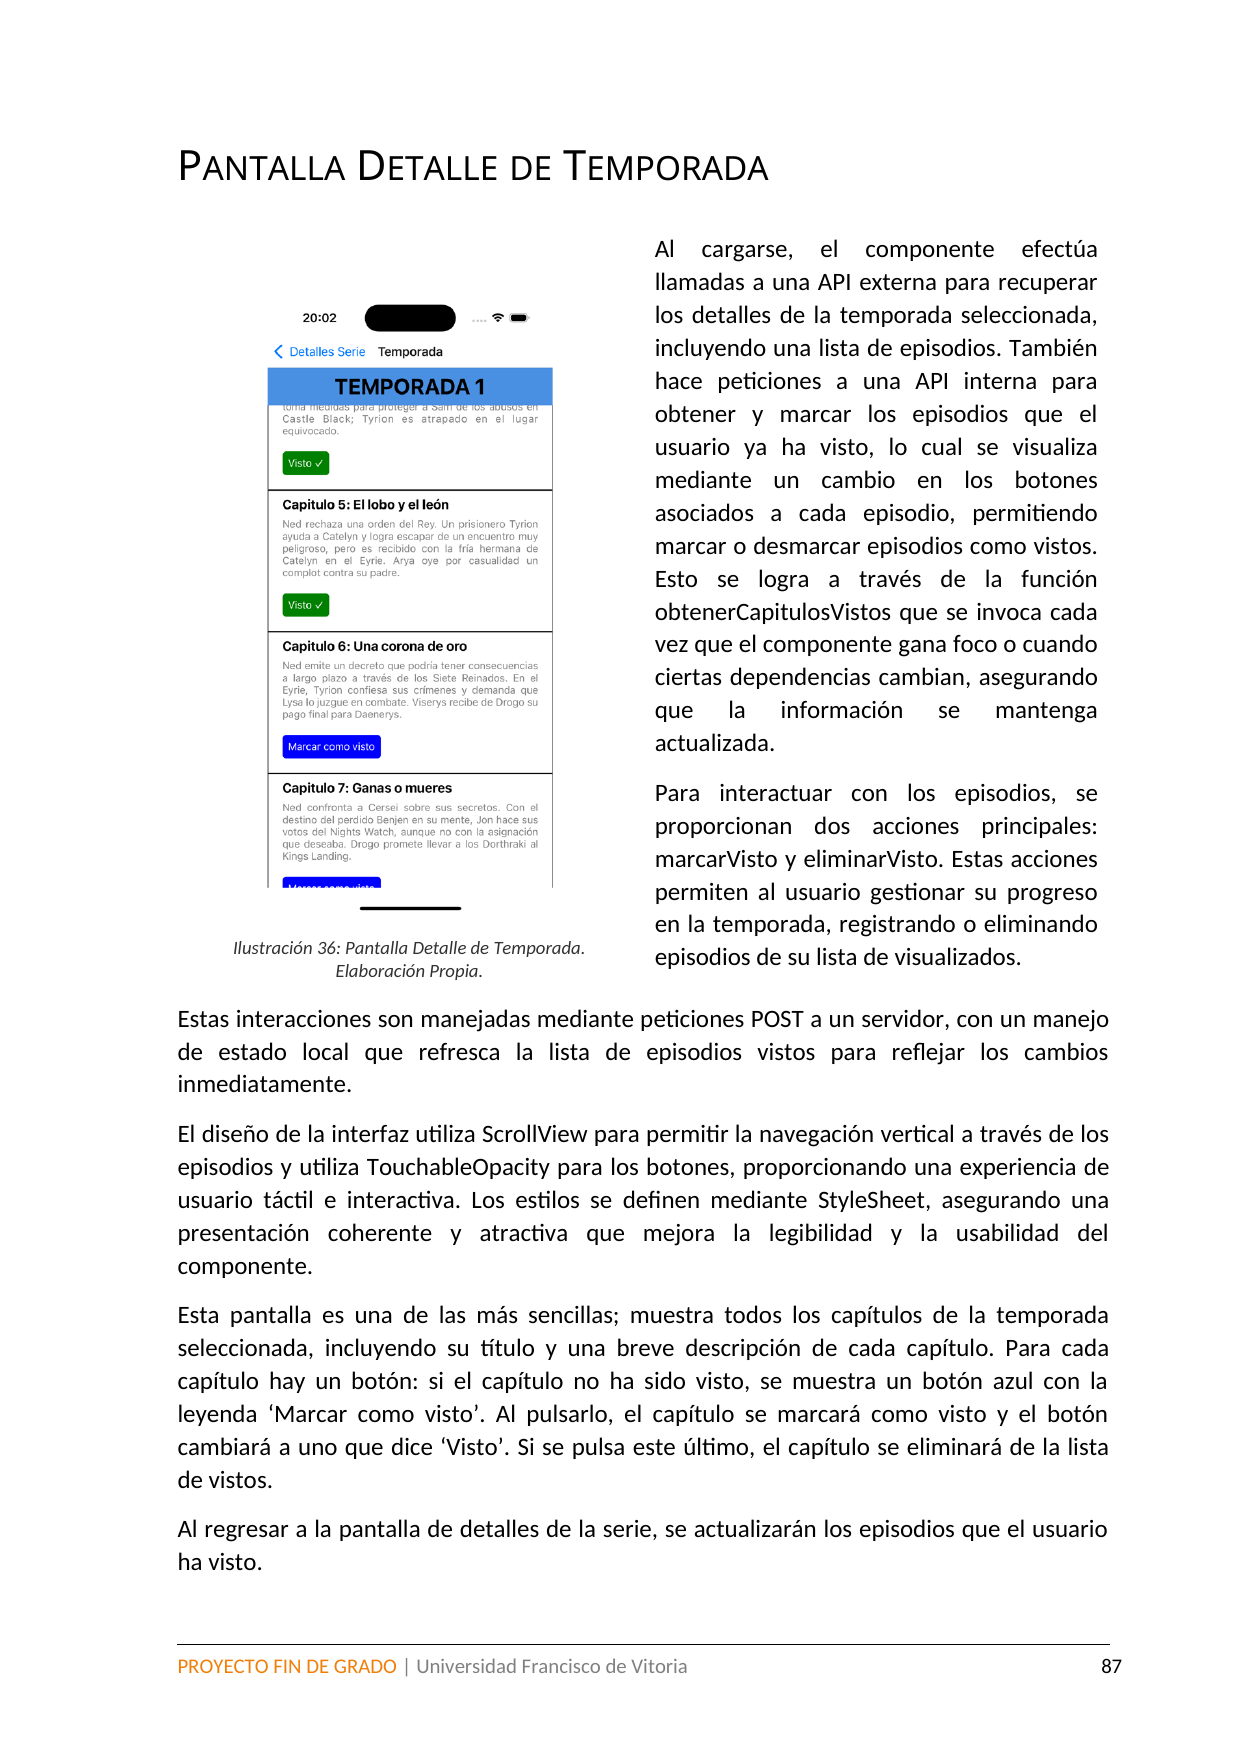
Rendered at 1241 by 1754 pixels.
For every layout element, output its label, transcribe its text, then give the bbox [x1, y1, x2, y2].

text Estas interacciones son manejadas mediante peticiones POST a un servidor, con un manejo de estado local que refresca la lista de episodios vistos para reflejar los cambios inmediatamente. [177, 1003, 1110, 1099]
table_header Al cargarse, el componente efectúa llamadas a una API externa para recuperar los detalles de la temporada seleccionada, incluyendo una lista de episodios. También hace peticiones a una API interna para obtener y marcar los episodios que el usuario ya ha visto, lo cual se visualiza mediante un cambio en los botones asociados a cada episodio, permitiendo marcar o desmarcar episodios como vistos. Esto se logra a través de la función obtenerCapitulosVistos que se invoca cada vez que el componente gana foco o cuando ciertas dependencias cambian, asegurando que la información se mantenga actualizada. Para interactuar con los episodios, se proporcionan dos acciones principales: marcarVisto y eliminarVisto. Estas acciones permiten al usuario gestionar su progreso en la temporada, registrando o eliminando episodios de su lista de visualizados. [643, 222, 1109, 1003]
subtitle Pantalla Detalle de Temporada [177, 136, 1110, 193]
text Al regresar a la pantalla de detalles de la serie, se actualizarán los episodios que el usuario ha visto. [177, 1513, 1110, 1577]
text Esta pantalla es una de las más sencillas; muestra todos los capítulos de la temporada seleccionada, incluyendo su título y una breve descripción de cada capítulo. Para cada capítulo hay un botón: si el capítulo no ha sido visto, se muestra un botón azul con la leyenda ‘Marcar como visto’. Al pulsarlo, el capítulo se marcará como visto y el botón cambiará a uno que dice ‘Visto’. Si se pulsa este último, el capítulo se eliminará de la lista de vistos. [177, 1299, 1110, 1494]
text El diseño de la interfaz utiliza ScrollView para permitir la navegación vertical a través de los episodios y utiliza TouchableOpacity para los botones, proporcionando una experiencia de usuario táctil e interactiva. Los estilos se definen mediante StyleSheet, asegurando una presentación coherente y atractiva que mejora la legibilidad y la usabilidad del componente. [177, 1118, 1110, 1280]
picture [267, 296, 553, 916]
